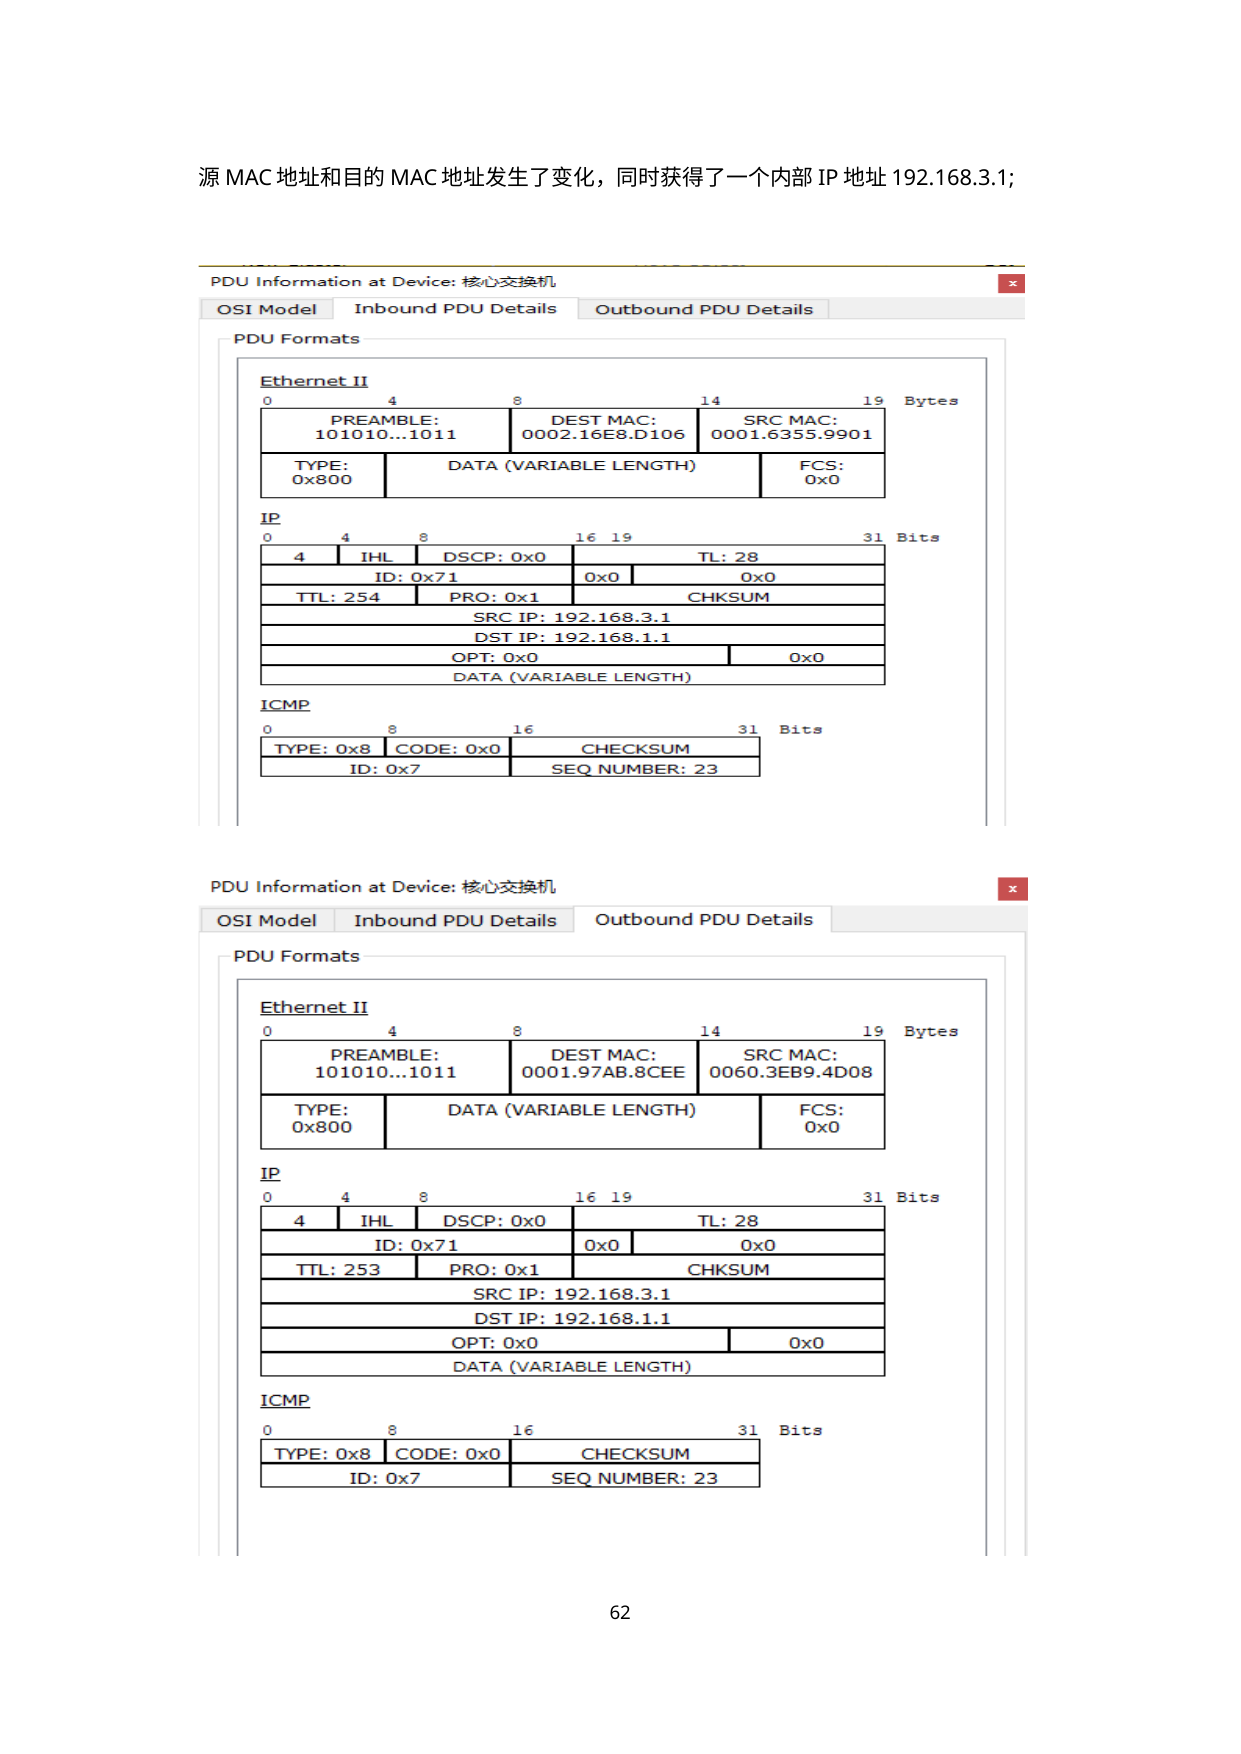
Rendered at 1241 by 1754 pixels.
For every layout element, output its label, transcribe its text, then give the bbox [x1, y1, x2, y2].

picture [198, 265, 1025, 826]
picture [198, 870, 1028, 1556]
text 源MAC地址和目的MAC地址发生了变化，同时获得了一个内部IP地址192.168.3.1; [187, 160, 1053, 192]
